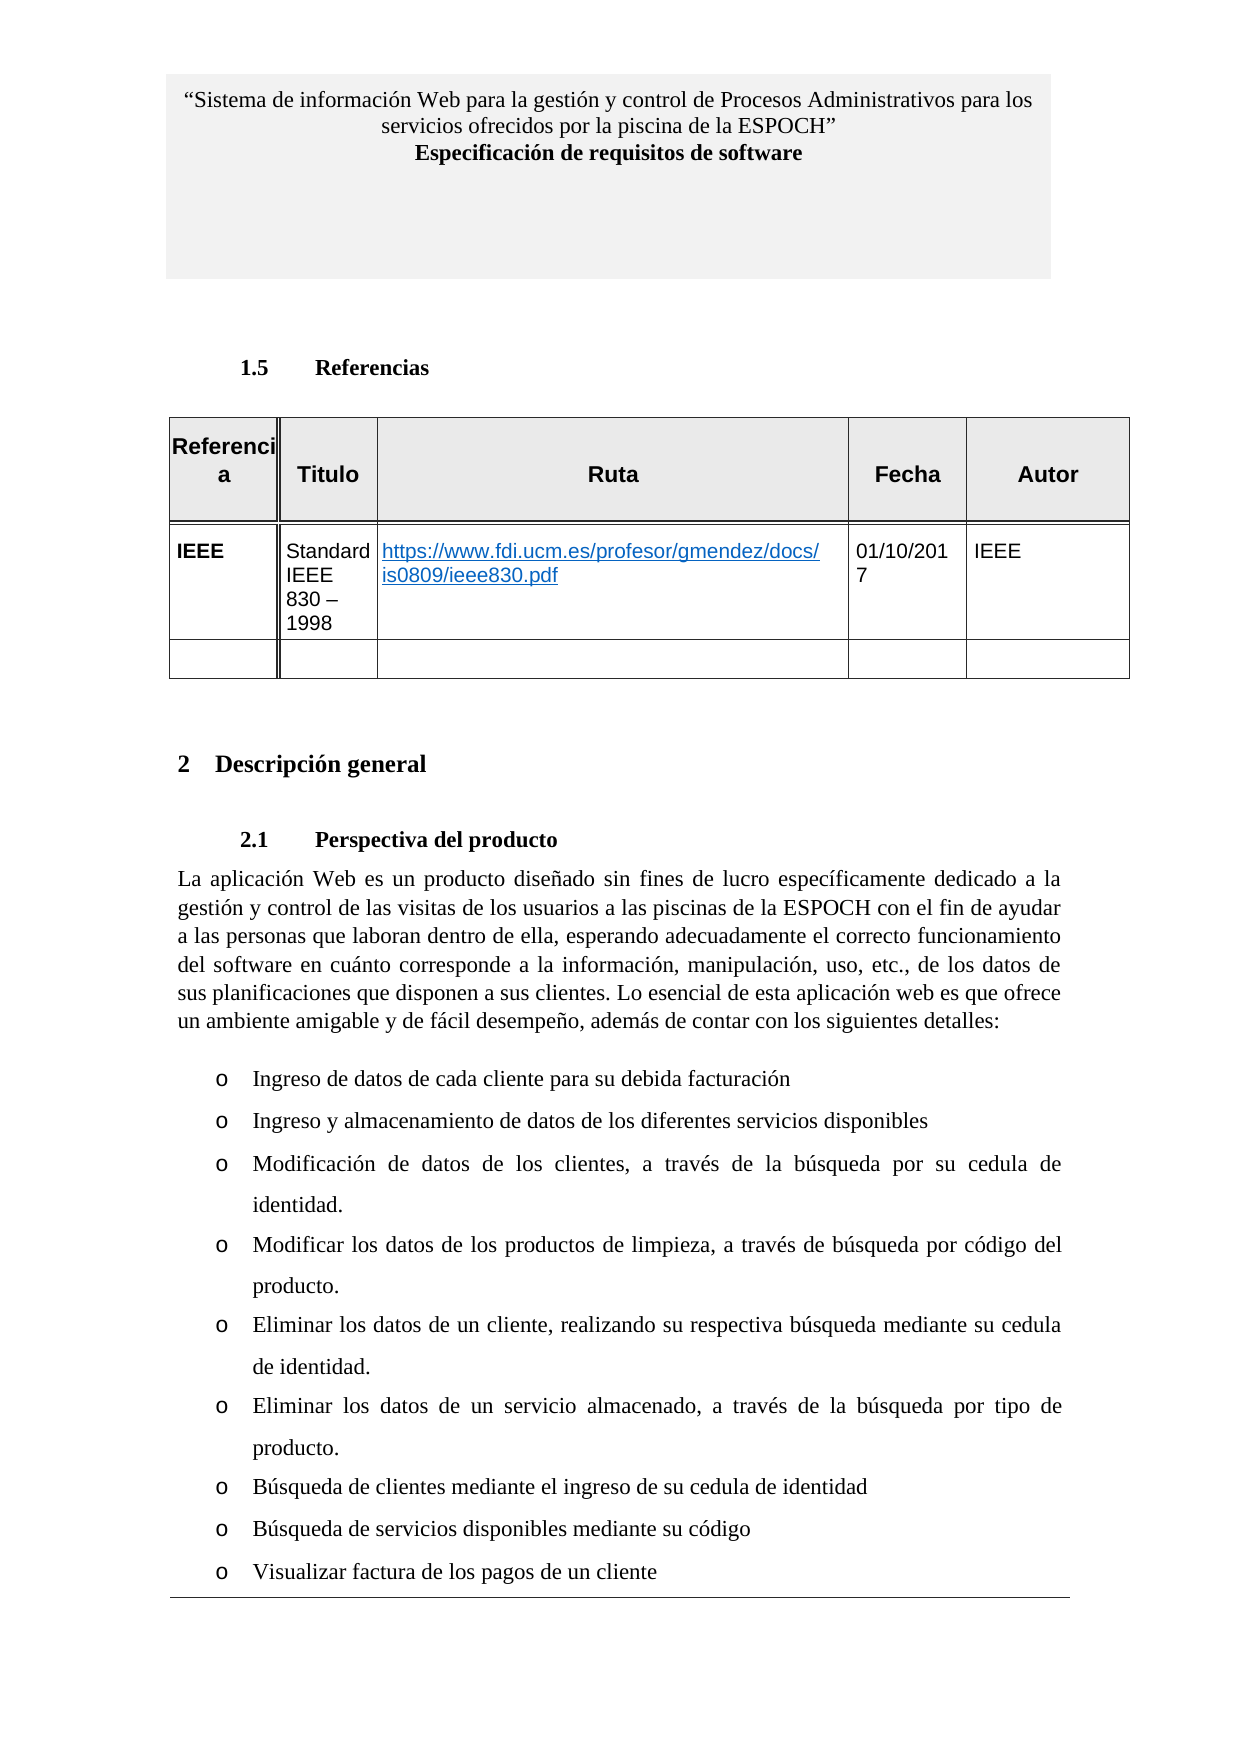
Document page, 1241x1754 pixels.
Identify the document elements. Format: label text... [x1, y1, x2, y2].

table_header Titulo [281, 418, 377, 520]
table_cell [281, 640, 377, 678]
table_cell IEEE [170, 525, 276, 638]
text La aplicación Web es un producto diseñado sin fines de lucro específicamente dedicado a la gestión y control de las visitas de los usuarios a las piscinas de la ESPOCH con el fin de ayudar a las personas que laboran dentro de ella, esperando adecuadamente el correcto funcionamiento del software en cuánto corresponde a la información, manipulación, uso, etc., de los datos de sus planificaciones que disponen a sus clientes. Lo esencial de esta aplicación web es que ofrece un ambiente amigable y de fácil desempeño, además de contar con los siguientes detalles: [177, 865, 1063, 1034]
list Búsqueda de servicios disponibles mediante su código [215, 1515, 1063, 1544]
list Modificación de datos de los clientes, a través de la búsqueda por su cedula de identidad. [215, 1150, 1063, 1217]
list Eliminar los datos de un cliente, realizando su respectiva búsqueda mediante su cedula de identidad. [215, 1311, 1063, 1379]
table_header Fecha [849, 418, 966, 520]
list Ingreso y almacenamiento de datos de los diferentes servicios disponibles [215, 1107, 1063, 1136]
table_cell IEEE [967, 525, 1129, 638]
table_cell 01/10/2017 [849, 525, 966, 638]
table_cell [967, 640, 1129, 678]
table_cell [849, 640, 966, 678]
table_header Ruta [378, 418, 848, 520]
table_header Referencia [170, 418, 276, 520]
subtitle Descripción general [177, 749, 1063, 778]
list Eliminar los datos de un servicio almacenado, a través de la búsqueda por tipo de producto. [215, 1392, 1063, 1460]
list Ingreso de datos de cada cliente para su debida facturación [215, 1065, 1063, 1093]
list Modificar los datos de los productos de limpieza, a través de búsqueda por código del producto. [215, 1231, 1063, 1298]
table_cell [378, 640, 848, 678]
list Búsqueda de clientes mediante el ingreso de su cedula de identidad [215, 1473, 1063, 1501]
table_cell [170, 640, 276, 678]
subtitle Referencias [240, 354, 1063, 381]
subtitle Perspectiva del producto [240, 827, 1063, 853]
table_cell Standard IEEE 830 – 1998 [281, 525, 377, 638]
list Visualizar factura de los pagos de un cliente [215, 1558, 1063, 1586]
table_header Autor [967, 418, 1129, 520]
table_cell https://www.fdi.ucm.es/profesor/gmendez/docs/is0809/ieee830.pdf [378, 525, 848, 638]
